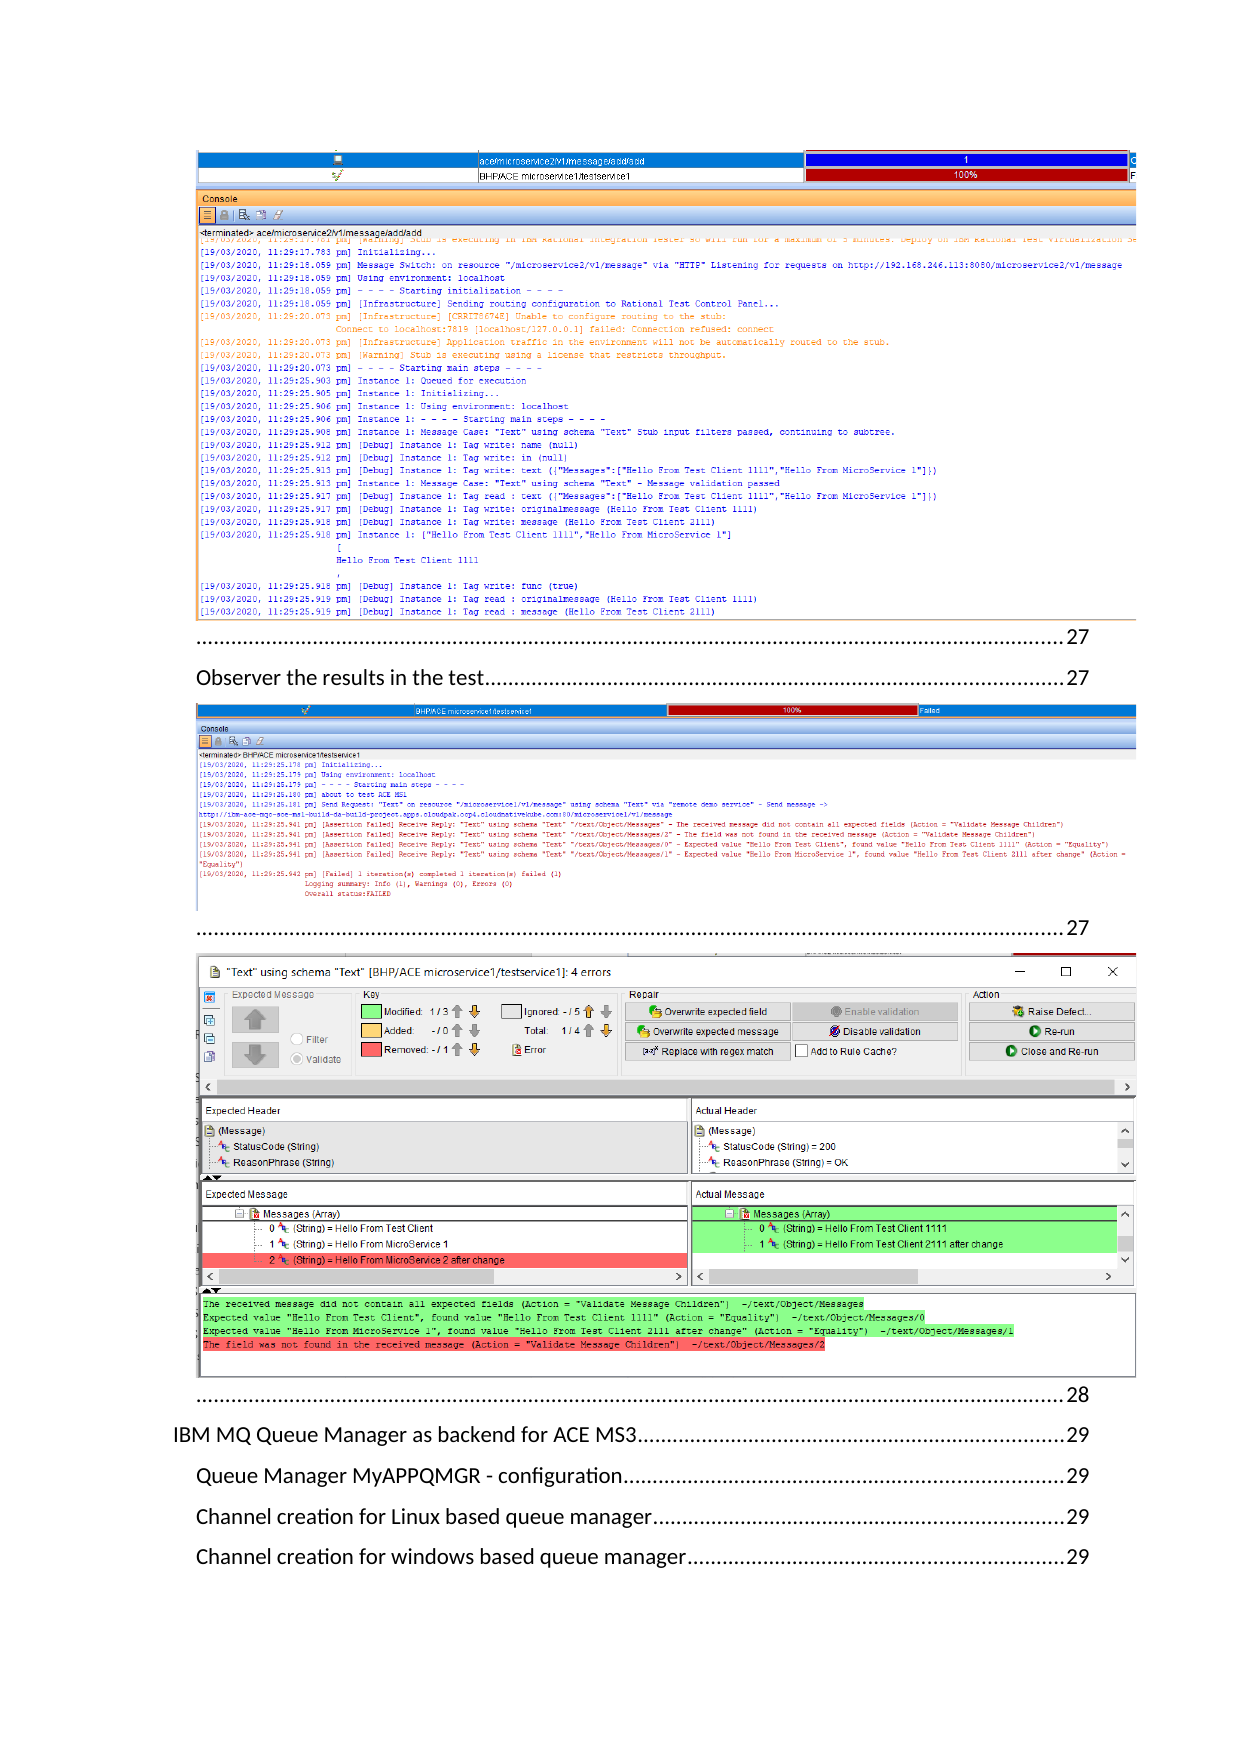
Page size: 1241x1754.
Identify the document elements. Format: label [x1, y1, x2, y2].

picture [195, 150, 1137, 621]
picture [195, 953, 1137, 1378]
picture [195, 703, 1137, 911]
